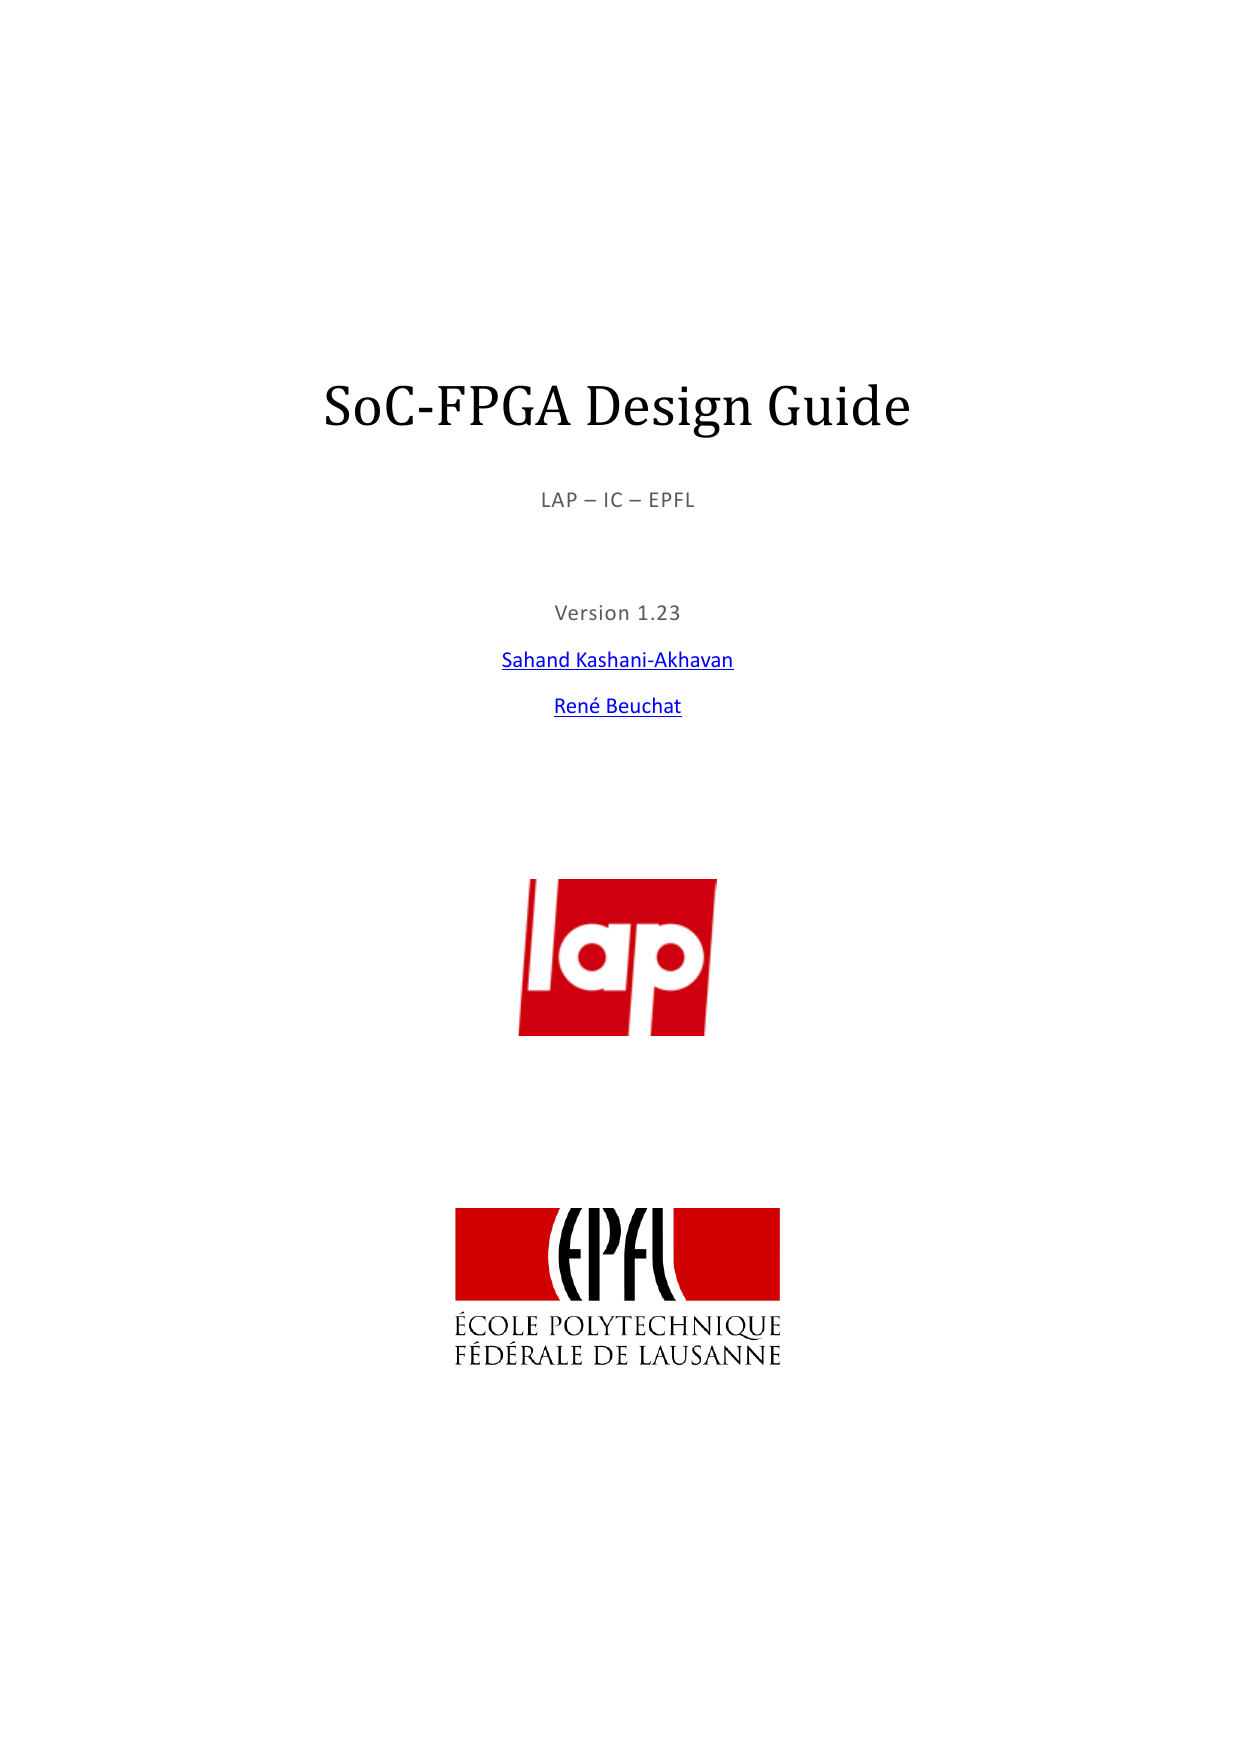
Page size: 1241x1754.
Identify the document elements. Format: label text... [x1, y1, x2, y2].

text René Beuchat [103, 692, 1132, 720]
subtitle LAP – IC – EPFL [103, 485, 1132, 513]
subtitle Version 1.23 [103, 598, 1132, 626]
text Sahand Kashani-Akhavan [103, 645, 1132, 673]
title SoC-FPGA Design Guide [103, 369, 1132, 438]
picture [440, 1195, 795, 1378]
picture [518, 879, 717, 1036]
